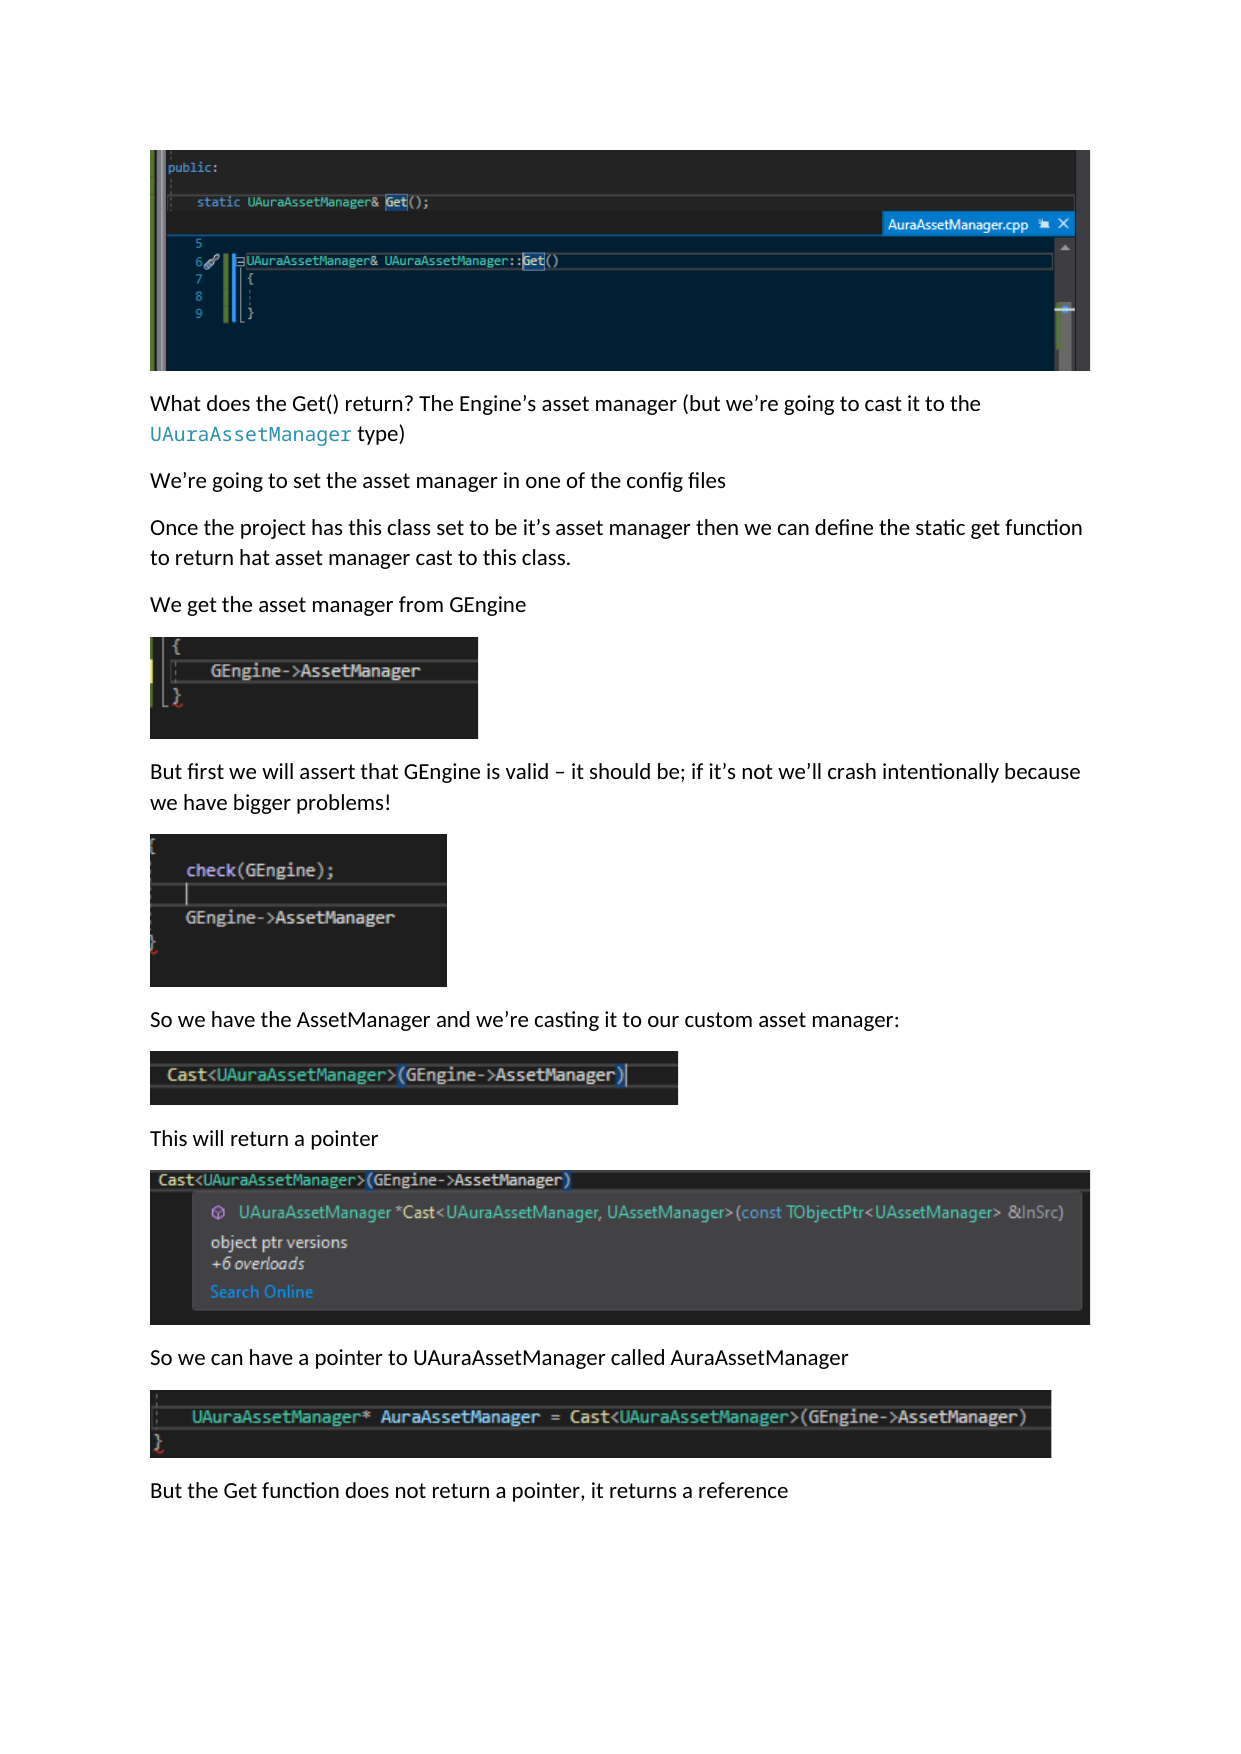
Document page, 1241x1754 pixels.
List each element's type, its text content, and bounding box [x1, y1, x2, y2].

text We get the asset manager from GEngine [150, 590, 1090, 618]
text What does the Get() return? The Engine’s asset manager (but we’re going to cast it to the UAuraAssetManager type) [150, 389, 1090, 447]
text We’re going to set the asset manager in one of the config files [150, 466, 1090, 494]
picture [150, 1390, 1052, 1458]
text This will return a pointer [150, 1124, 1090, 1152]
picture [150, 1170, 1091, 1325]
picture [150, 150, 1091, 371]
text Once the project has this class set to be it’s asset manager then we can define the static get function to return hat asset manager cast to this class. [150, 513, 1090, 571]
text So we can have a pointer to UAuraAssetManager called AuraAssetManager [150, 1343, 1090, 1371]
picture [150, 1051, 679, 1105]
picture [150, 637, 479, 739]
picture [150, 834, 447, 987]
text But first we will assert that GEngine is valid – it should be; if it’s not we’ll crash intentionally because we have bigger problems! [150, 757, 1090, 816]
text But the Get function does not return a pointer, it returns a reference [150, 1476, 1090, 1504]
text So we have the AssetManager and we’re casting it to our custom asset manager: [150, 1005, 1090, 1033]
